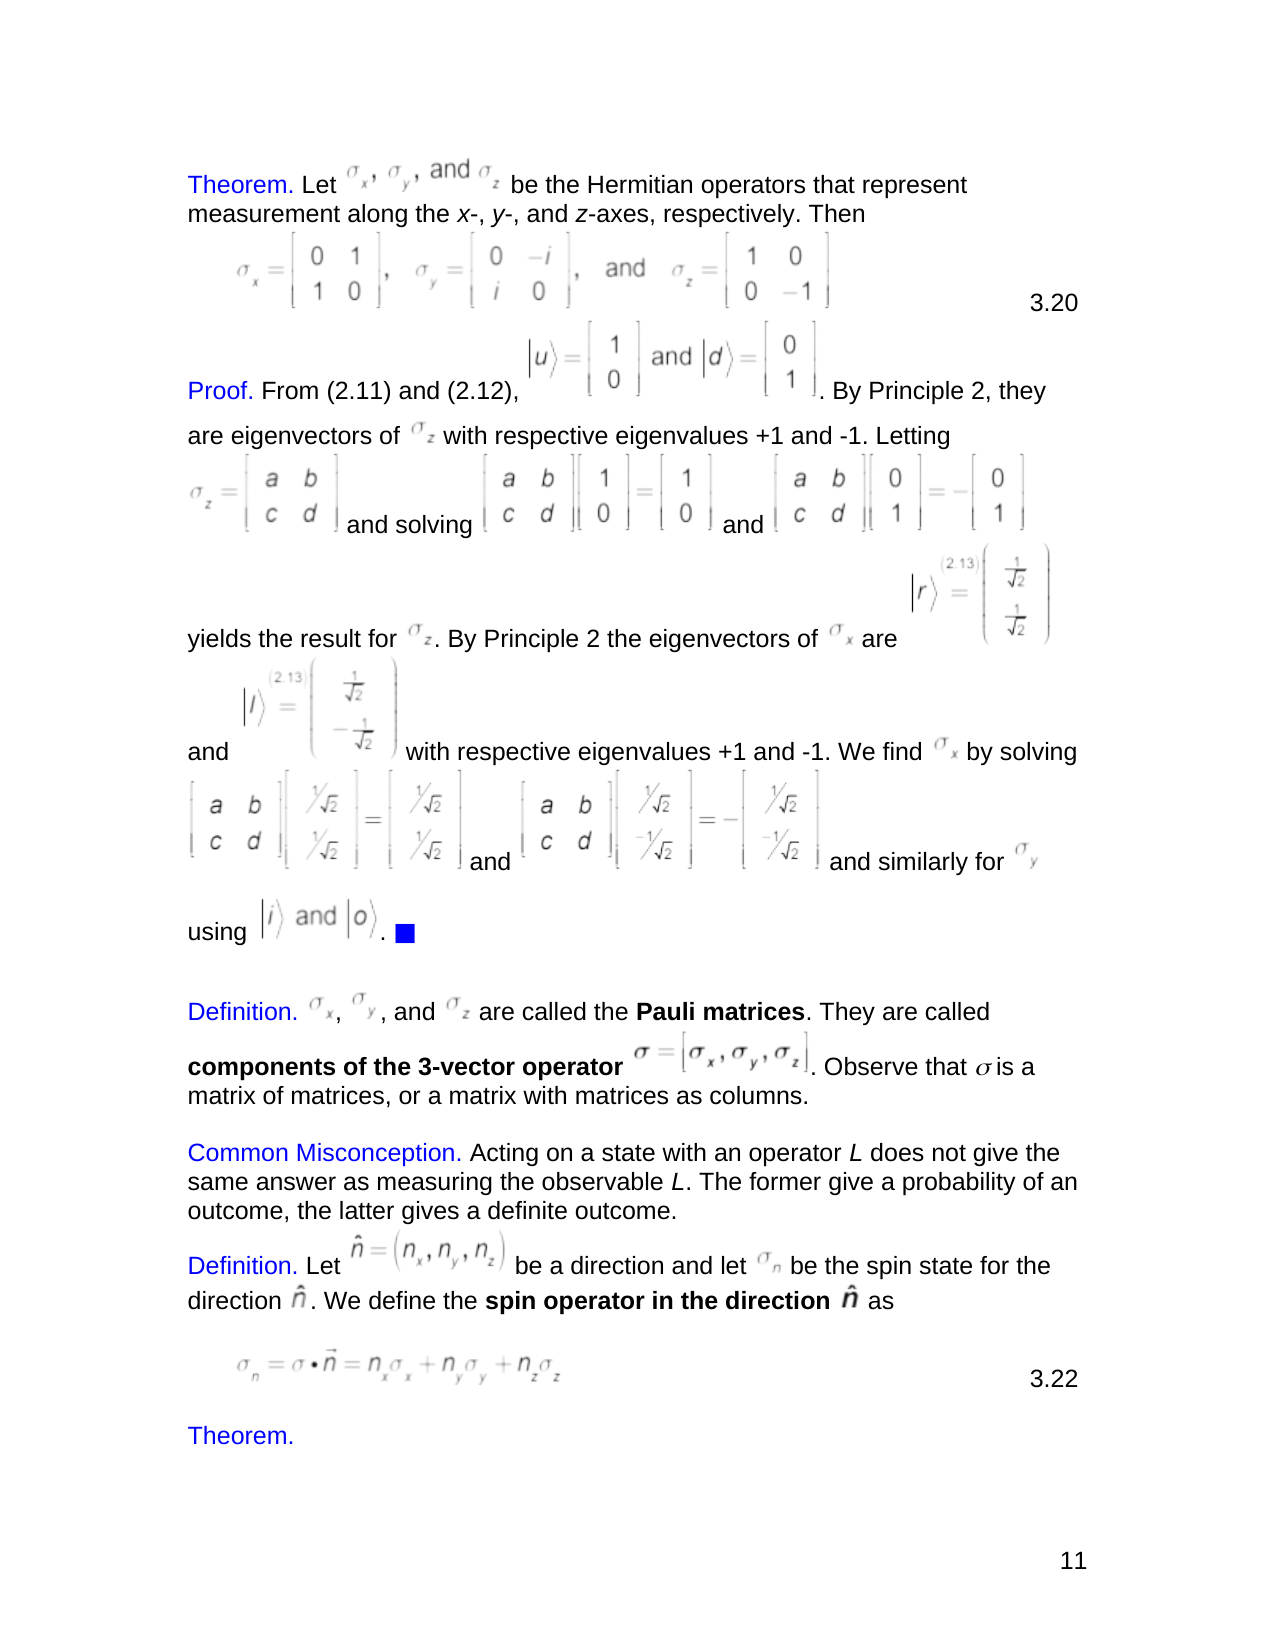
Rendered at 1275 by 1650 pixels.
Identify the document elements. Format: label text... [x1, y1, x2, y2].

text Proof. From (2.11) and (2.12), . By Principle 2, they are eigenvectors of with respective eigenvalues +1 and -1. Letting and solving and yields the result for . By Principle 2 the eigenvectors of are and with respective eigenvalues +1 and -1. We find by solving and and similarly for using . ■ [187, 316, 1087, 948]
text Theorem. [187, 1421, 1087, 1450]
text Definition. Let be a direction and let be the spin state for the direction . We define the spin operator in the direction as [187, 1225, 1087, 1314]
text Theorem. Let be the Hermitian operators that represent measurement along the x-, y-, and z-axes, respectively. Then [187, 150, 1087, 228]
text 3.20 [187, 228, 1087, 316]
text 3.22 [187, 1343, 1087, 1392]
text Definition. , , and are called the Pauli matrices. They are called components of the 3-vector operator . Observe that  is a matrix of matrices, or a matrix with matrices as columns. [187, 976, 1087, 1110]
text Common Misconception. Acting on a state with an operator L does not give the same answer as measuring the observable L. The former give a probability of an outcome, the latter gives a definite outcome. [187, 1138, 1087, 1225]
